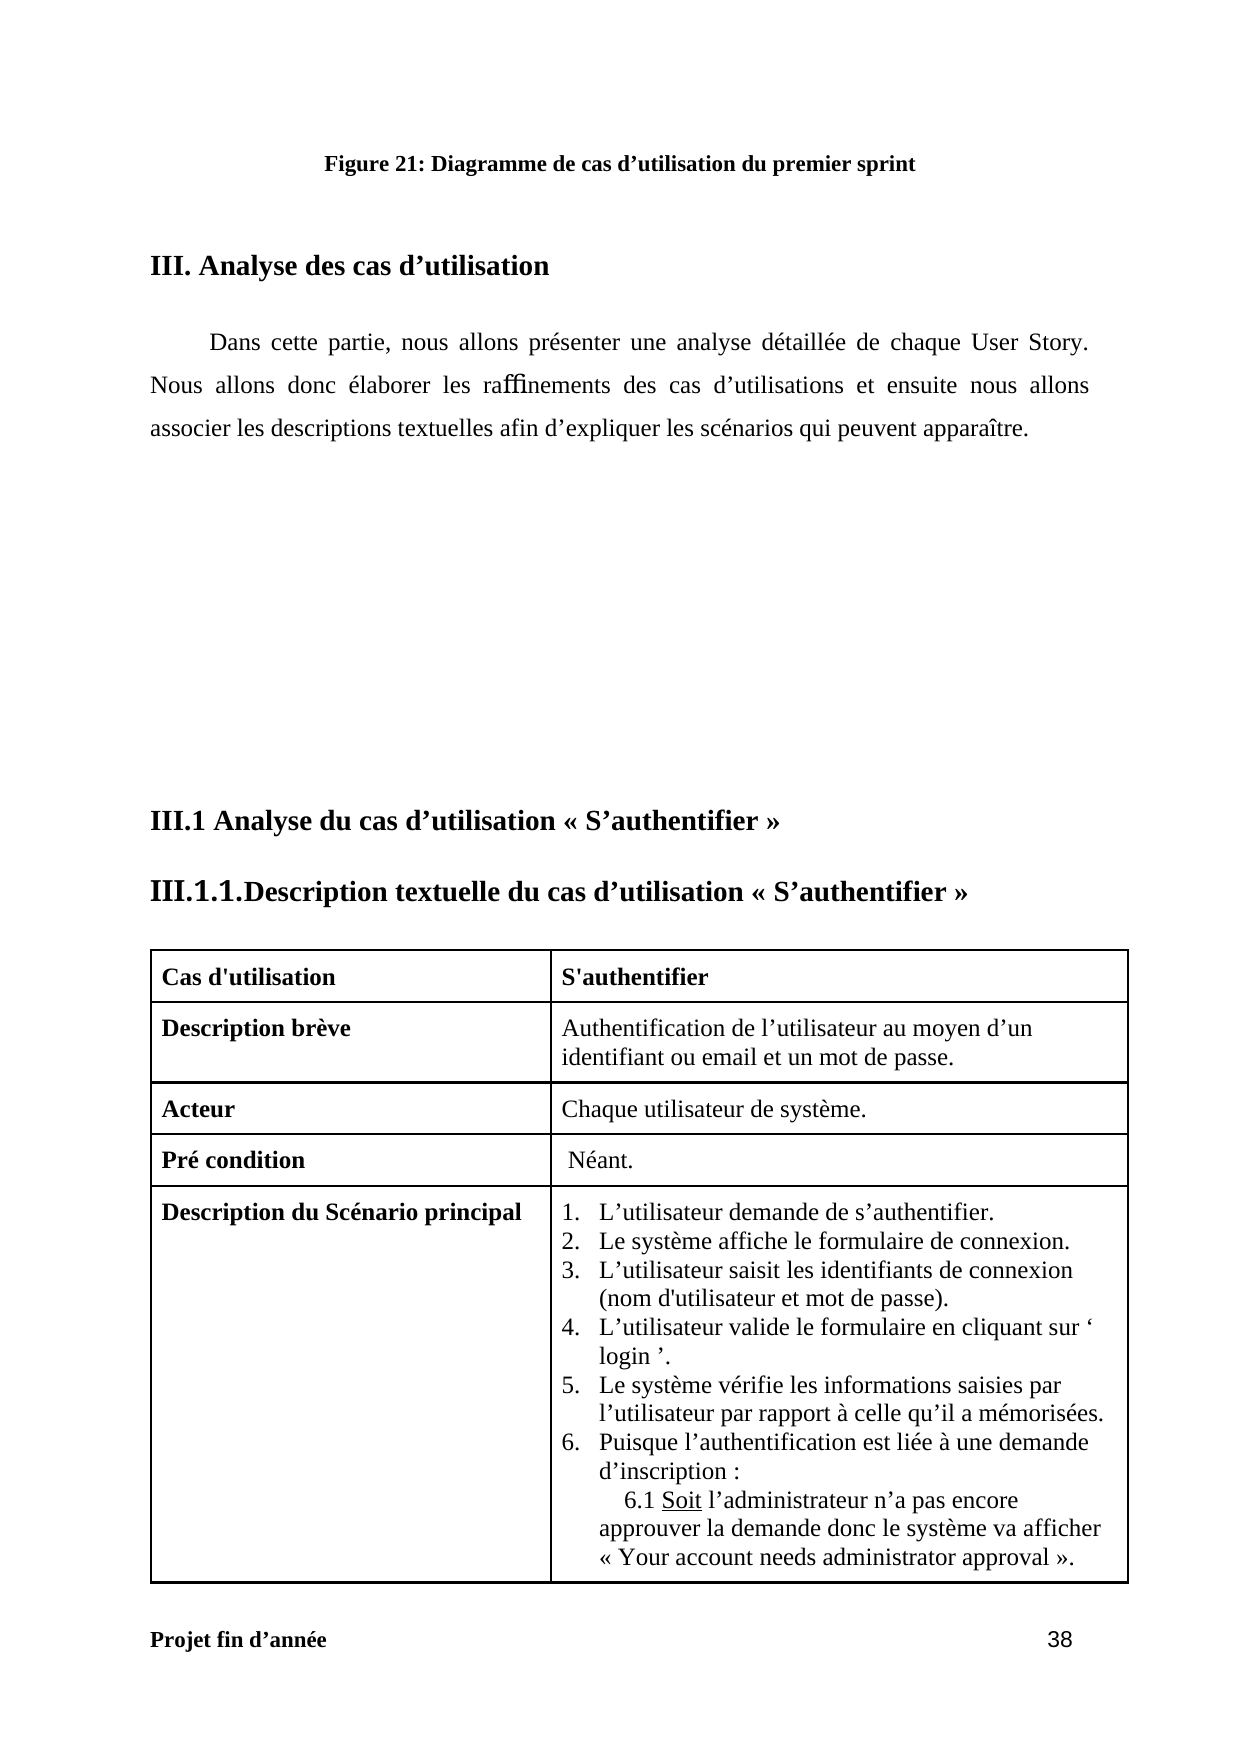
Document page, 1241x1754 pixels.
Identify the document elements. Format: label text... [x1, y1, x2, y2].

subtitle III. Analyse des cas d’utilisation [150, 248, 1090, 281]
text Figure 21: Diagramme de cas d’utilisation du premier sprint [150, 150, 1090, 176]
table_cell Pré condition [152, 1135, 550, 1185]
table_header S'authentifier [552, 951, 1127, 1001]
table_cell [552, 1187, 1127, 1581]
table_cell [152, 1187, 550, 1581]
table_cell Néant. [552, 1135, 1127, 1185]
subtitle III.1.1.Description textuelle du cas d’utilisation « S’authentifier » [150, 870, 1090, 909]
text Dans cette partie, nous allons présenter une analyse détaillée de chaque User Story. Nous allons donc élaborer les raﬃnements des cas d’utilisations et ensuite nous allons associer les descriptions textuelles afin d’expliquer les scénarios qui peuvent apparaître. [150, 327, 1090, 442]
table_cell Authentification de l’utilisateur au moyen d’un identifiant ou email et un mot de passe. [552, 1003, 1127, 1081]
table_cell Chaque utilisateur de système. [552, 1084, 1127, 1133]
subtitle III.1 Analyse du cas d’utilisation « S’authentifier » [150, 803, 1090, 836]
table_header Cas d'utilisation [152, 951, 550, 1001]
table_cell Description brève [152, 1003, 550, 1081]
table_cell Acteur [152, 1084, 550, 1133]
